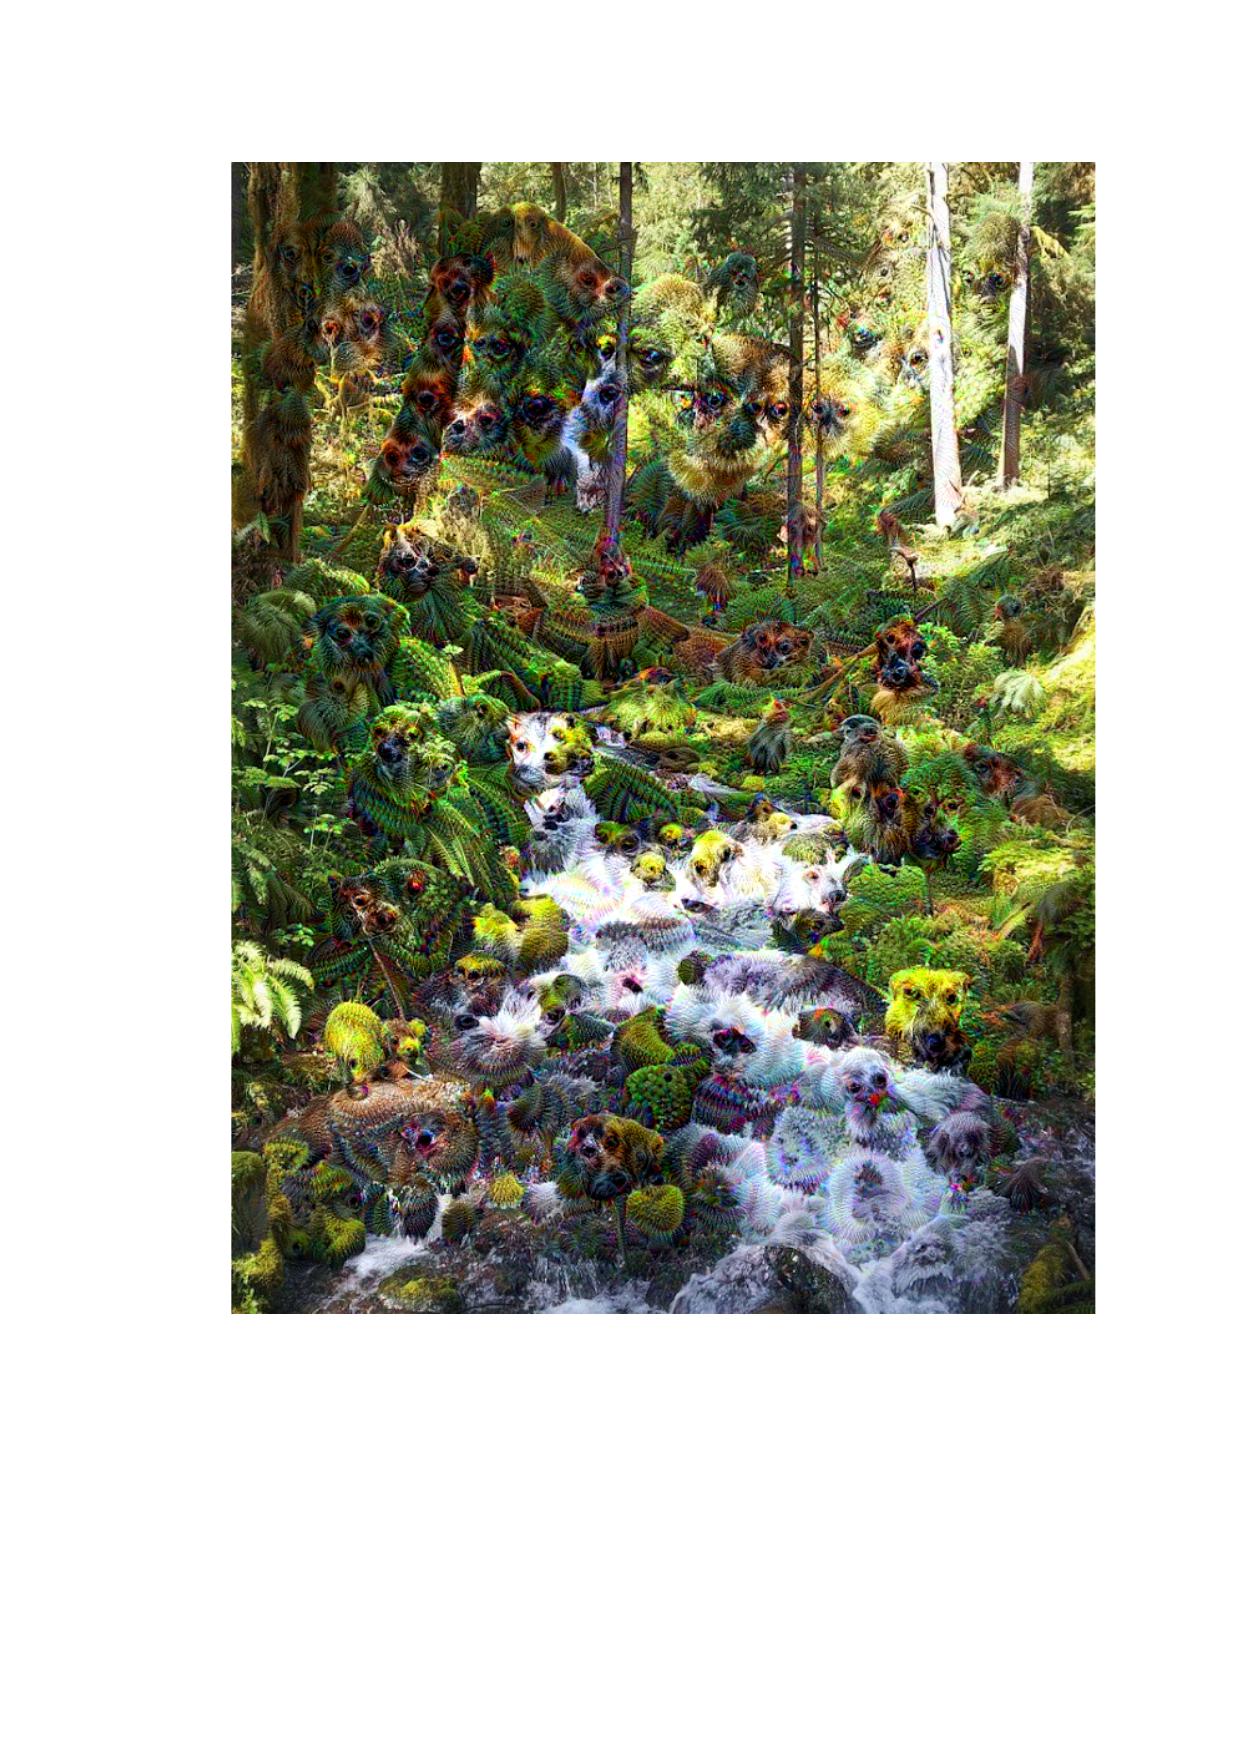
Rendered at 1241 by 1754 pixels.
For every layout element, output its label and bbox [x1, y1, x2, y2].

picture [231, 162, 1096, 1314]
